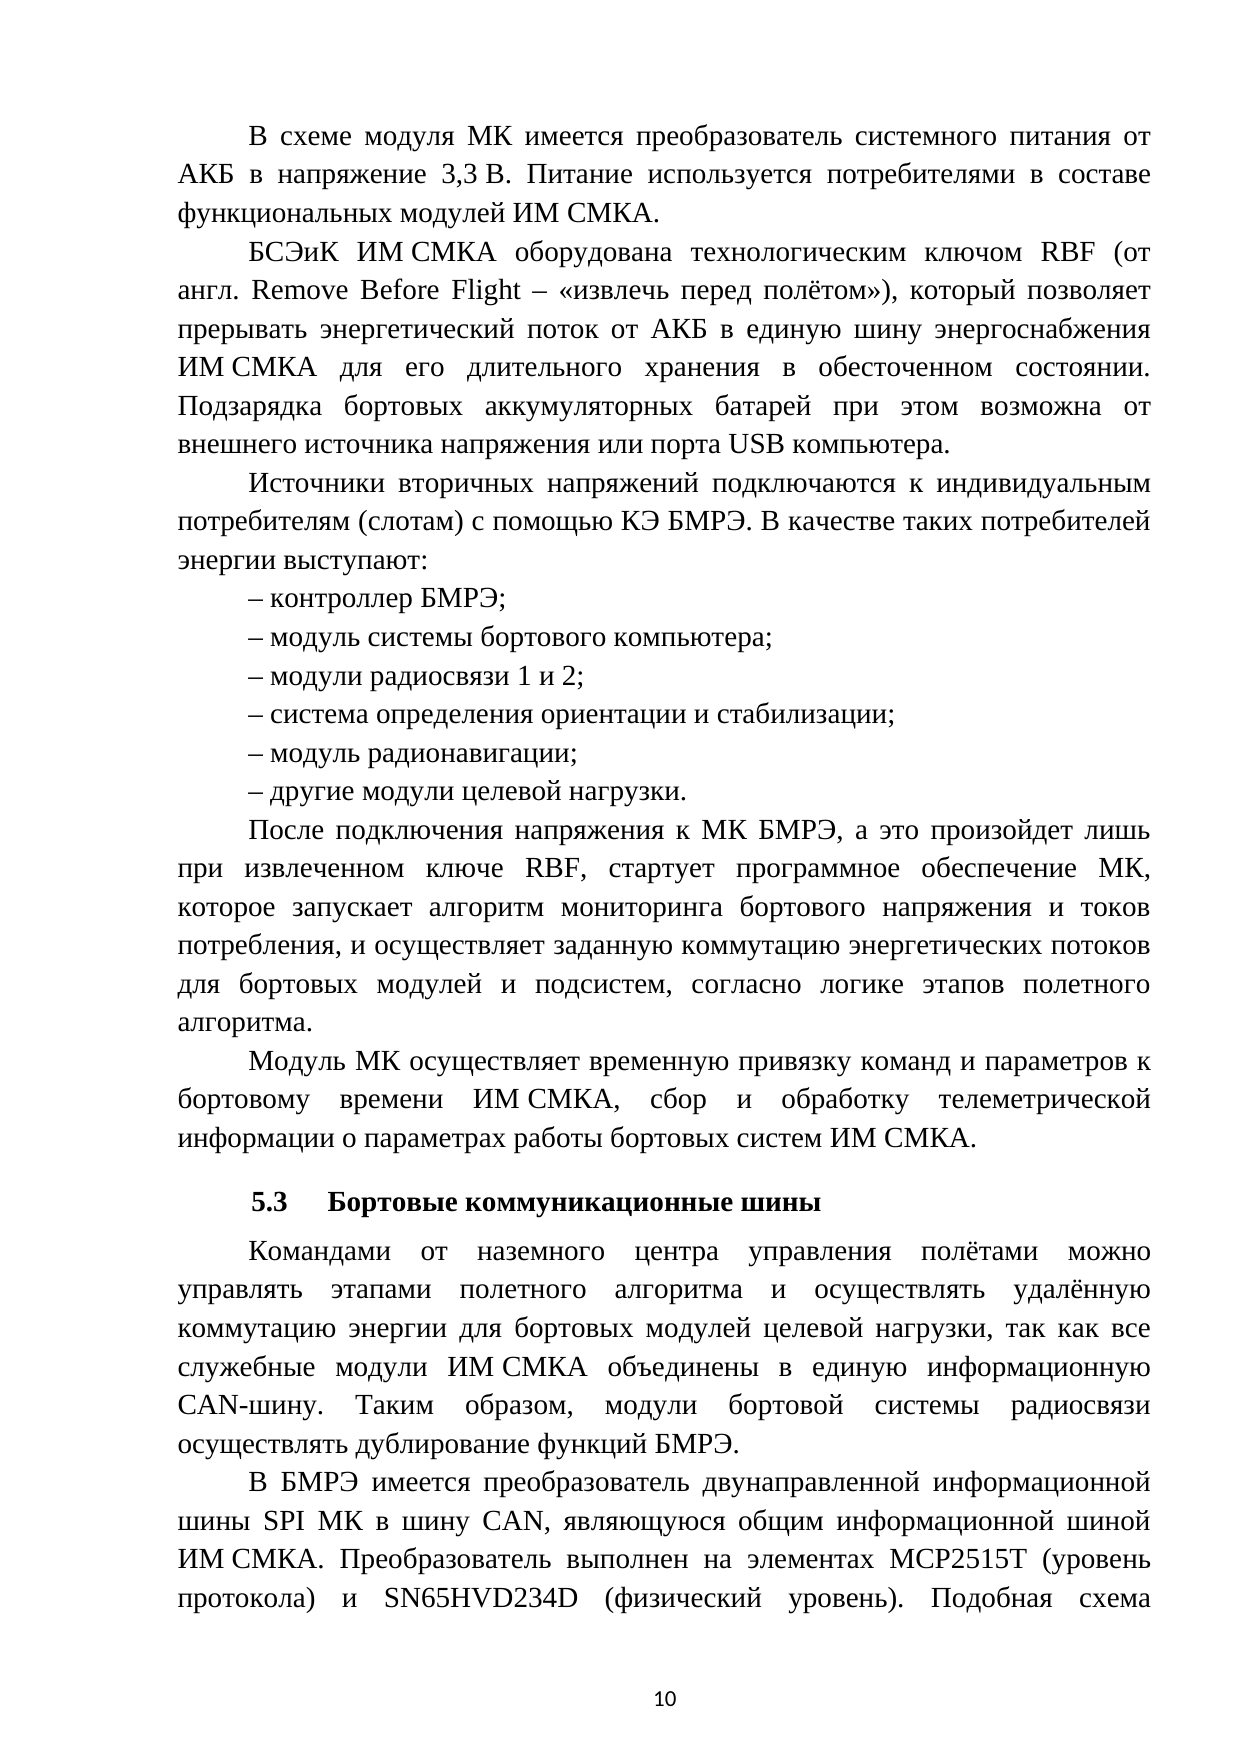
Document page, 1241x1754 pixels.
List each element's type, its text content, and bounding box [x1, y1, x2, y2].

text БСЭиК ИМ СМКА оборудована технологическим ключом RBF (от англ. Remove Before Flight – «извлечь перед полётом»), который позволяет прерывать энергетический поток от АКБ в единую шину энергоснабжения ИМ СМКА для его длительного хранения в обесточенном состоянии. Подзарядка бортовых аккумуляторных батарей при этом возможна от внешнего источника напряжения или порта USB компьютера. [177, 234, 1152, 460]
text – модуль системы бортового компьютера; [177, 619, 1152, 653]
text Источники вторичных напряжений подключаются к индивидуальным потребителям (слотам) с помощью КЭ БМРЭ. В качестве таких потребителей энергии выступают: [177, 465, 1152, 576]
text – модуль радионавигации; [177, 735, 1152, 768]
text – другие модули целевой нагрузки. [177, 773, 1152, 807]
text – контроллер БМРЭ; [177, 581, 1152, 614]
text После подключения напряжения к МК БМРЭ, а это произойдет лишь при извлеченном ключе RBF, стартует программное обеспечение МК, которое запускает алгоритм мониторинга бортового напряжения и токов потребления, и осуществляет заданную коммутацию энергетических потоков для бортовых модулей и подсистем, согласно логике этапов полетного алгоритма. [177, 812, 1152, 1038]
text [177, 1464, 1152, 1613]
text – система определения ориентации и стабилизации; [177, 696, 1152, 730]
text Модуль МК осуществляет временную привязку команд и параметров к бортовому времени ИМ СМКА, сбор и обработку телеметрической информации о параметрах работы бортовых систем ИМ СМКА. [177, 1043, 1152, 1154]
text – модули радиосвязи 1 и 2; [177, 658, 1152, 691]
text В схеме модуля МК имеется преобразователь системного питания от АКБ в напряжение 3,3 В. Питание используется потребителями в составе функциональных модулей ИМ СМКА. [177, 118, 1152, 229]
text Командами от наземного центра управления полётами можно управлять этапами полетного алгоритма и осуществлять удалённую коммутацию энергии для бортовых модулей целевой нагрузки, так как все служебные модули ИМ СМКА объединены в единую информационную CAN-шину. Таким образом, модули бортовой системы радиосвязи осуществлять дублирование функций БМРЭ. [177, 1233, 1152, 1459]
subtitle Бортовые коммуникационные шины [177, 1184, 1152, 1217]
